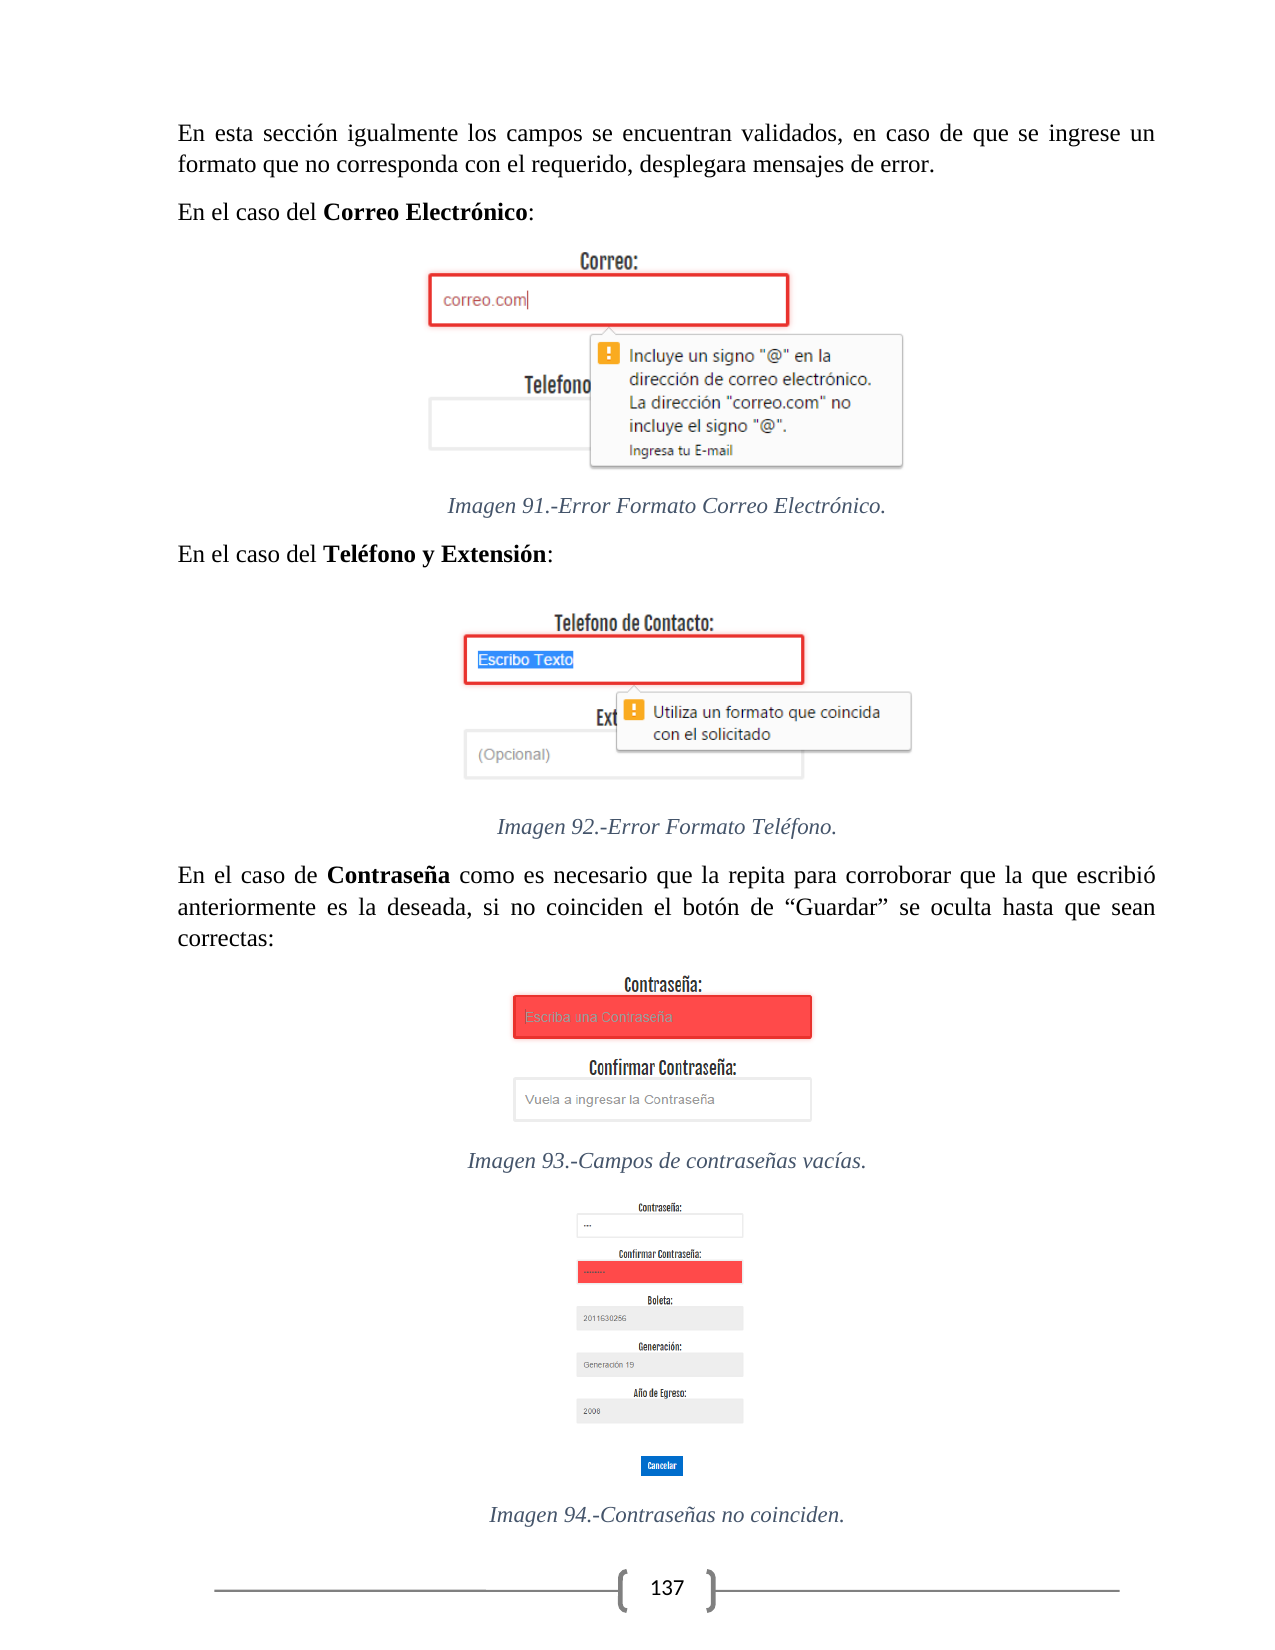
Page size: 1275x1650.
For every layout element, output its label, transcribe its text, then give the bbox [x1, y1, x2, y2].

text En esta sección igualmente los campos se encuentran validados, en caso de que se ingrese un formato que no corresponda con el requerido, desplegara mensajes de error. [177, 118, 1157, 178]
text Imagen 91.-Error Formato Correo Electrónico. [177, 492, 1157, 518]
picture [451, 1194, 883, 1483]
picture [411, 244, 923, 474]
text En el caso del Correo Electrónico: [177, 197, 1157, 226]
text Imagen 92.-Error Formato Teléfono. [177, 813, 1157, 840]
text En el caso de Contraseña como es necesario que la repita para corroborar que la que escribió anteriormente es la deseada, si no coinciden el botón de “Guardar” se oculta hasta que sean correctas: [177, 861, 1157, 951]
picture [409, 587, 925, 795]
picture [473, 970, 862, 1128]
text Imagen 94.-Contraseñas no coinciden. [177, 1501, 1157, 1528]
text En el caso del Teléfono y Extensión: [177, 539, 1157, 568]
text Imagen 93.-Campos de contraseñas vacías. [177, 1147, 1157, 1173]
